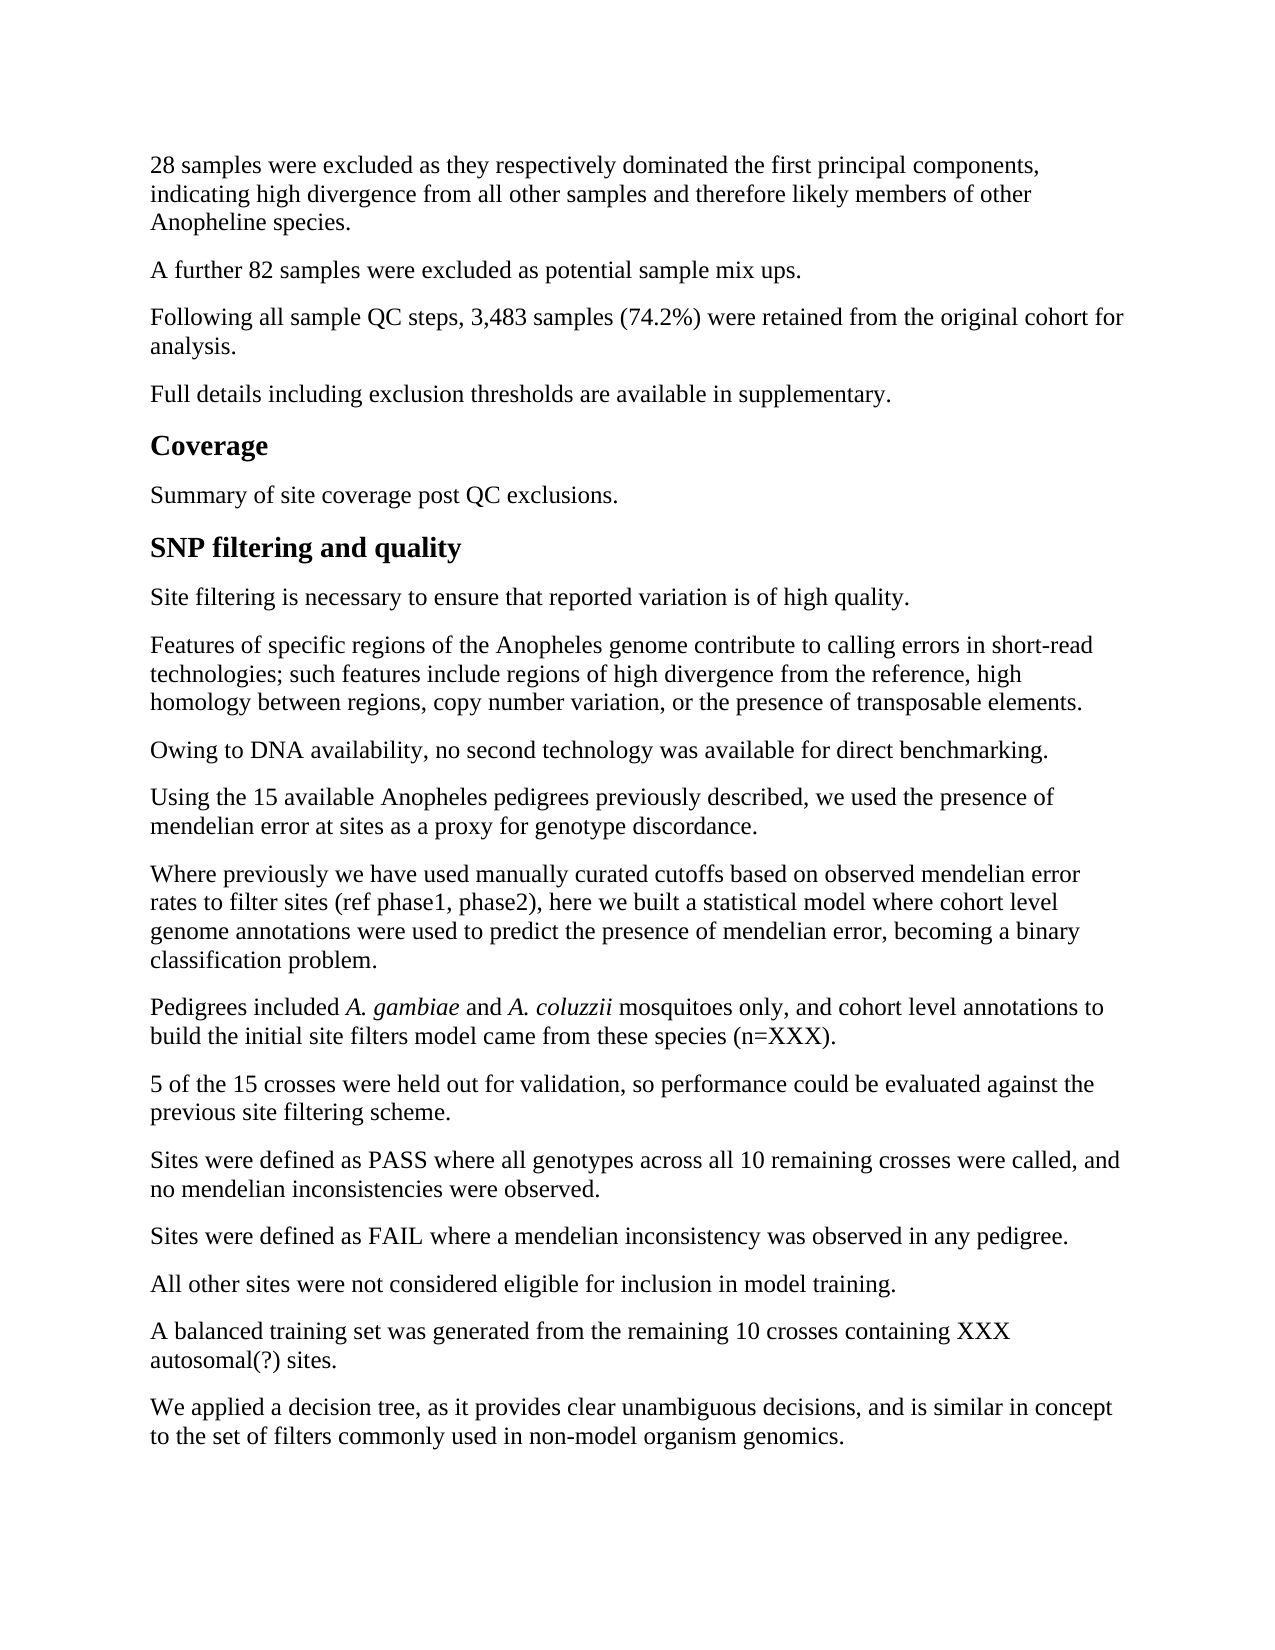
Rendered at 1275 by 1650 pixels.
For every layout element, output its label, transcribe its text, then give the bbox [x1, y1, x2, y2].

text Using the 15 available Anopheles pedigrees previously described, we used the presence of mendelian error at sites as a proxy for genotype discordance. [150, 782, 1125, 840]
text Pedigrees included A. gambiae and A. coluzzii mosquitoes only, and cohort level annotations to build the initial site filters model came from these species (n=XXX). [150, 992, 1125, 1050]
text Owing to DNA availability, no second technology was available for direct benchmarking. [150, 735, 1125, 764]
text Sites were defined as FAIL where a mendelian inconsistency was observed in any pedigree. [150, 1221, 1125, 1250]
subtitle Coverage [150, 428, 1125, 462]
text Summary of site coverage post QC exclusions. [150, 481, 1125, 509]
text We applied a decision tree, as it provides clear unambiguous decisions, and is similar in concept to the set of filters commonly used in non-model organism genomics. [150, 1392, 1125, 1450]
text Site filtering is necessary to ensure that reported variation is of high quality. [150, 582, 1125, 611]
text Sites were defined as PASS where all genotypes across all 10 remaining crosses were called, and no mendelian inconsistencies were observed. [150, 1145, 1125, 1202]
text Full details including exclusion thresholds are available in supplementary. [150, 379, 1125, 407]
text 28 samples were excluded as they respectively dominated the first principal components, indicating high divergence from all other samples and therefore likely members of other Anopheline species. [150, 150, 1125, 236]
text Following all sample QC steps, 3,483 samples (74.2%) were retained from the original cohort for analysis. [150, 302, 1125, 360]
subtitle SNP filtering and quality [150, 530, 1125, 564]
text All other sites were not considered eligible for inclusion in model training. [150, 1269, 1125, 1297]
text Features of specific regions of the Anopheles genome contribute to calling errors in short-read technologies; such features include regions of high divergence from the reference, high homology between regions, copy number variation, or the presence of transposable elements. [150, 630, 1125, 716]
text A further 82 samples were excluded as potential sample mix ups. [150, 255, 1125, 284]
text 5 of the 15 crosses were held out for validation, so performance could be evaluated against the previous site filtering scheme. [150, 1069, 1125, 1126]
text A balanced training set was generated from the remaining 10 crosses containing XXX autosomal(?) sites. [150, 1316, 1125, 1374]
text Where previously we have used manually curated cutoffs based on observed mendelian error rates to filter sites (ref phase1, phase2), here we built a statistical model where cohort level genome annotations were used to predict the presence of mendelian error, becoming a binary classification problem. [150, 859, 1125, 974]
